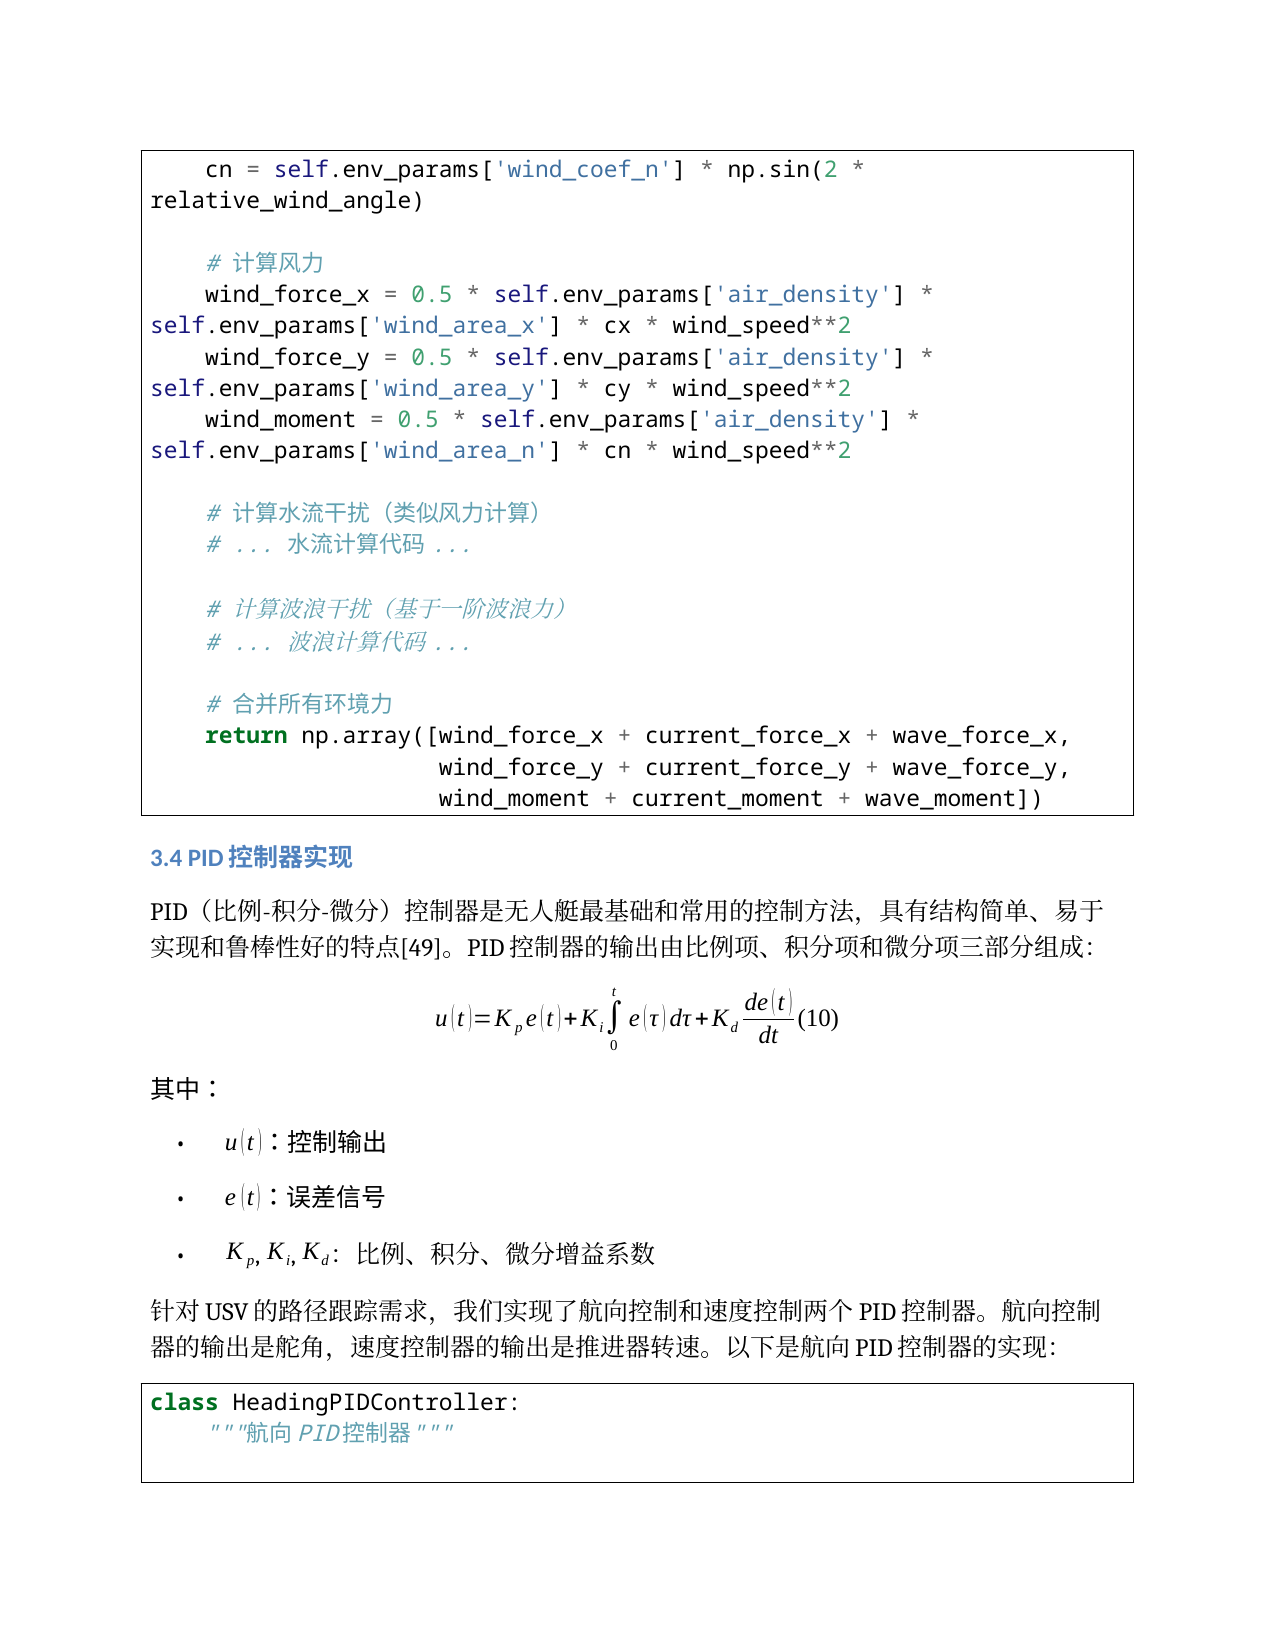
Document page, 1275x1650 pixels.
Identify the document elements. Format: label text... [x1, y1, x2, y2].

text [142, 1384, 1133, 1482]
list ：误差信号 [175, 1180, 1125, 1214]
text 针对USV的路径跟踪需求，我们实现了航向控制和速度控制两个PID控制器。航向控制器的输出是舵角，速度控制器的输出是推进器转速。以下是航向PID控制器的实现： [150, 1292, 1125, 1364]
text 其中： [150, 1072, 1125, 1106]
subtitle 3.4 PID控制器实现 [150, 837, 1125, 873]
list ：控制输出 [175, 1125, 1125, 1159]
text PID（比例-积分-微分）控制器是无人艇最基础和常用的控制方法，具有结构简单、易于实现和鲁棒性好的特点[49]。PID控制器的输出由比例项、积分项和微分项三部分组成： [150, 892, 1125, 964]
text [142, 151, 1133, 815]
list , , ：比例、积分、微分增益系数 [175, 1235, 1125, 1271]
